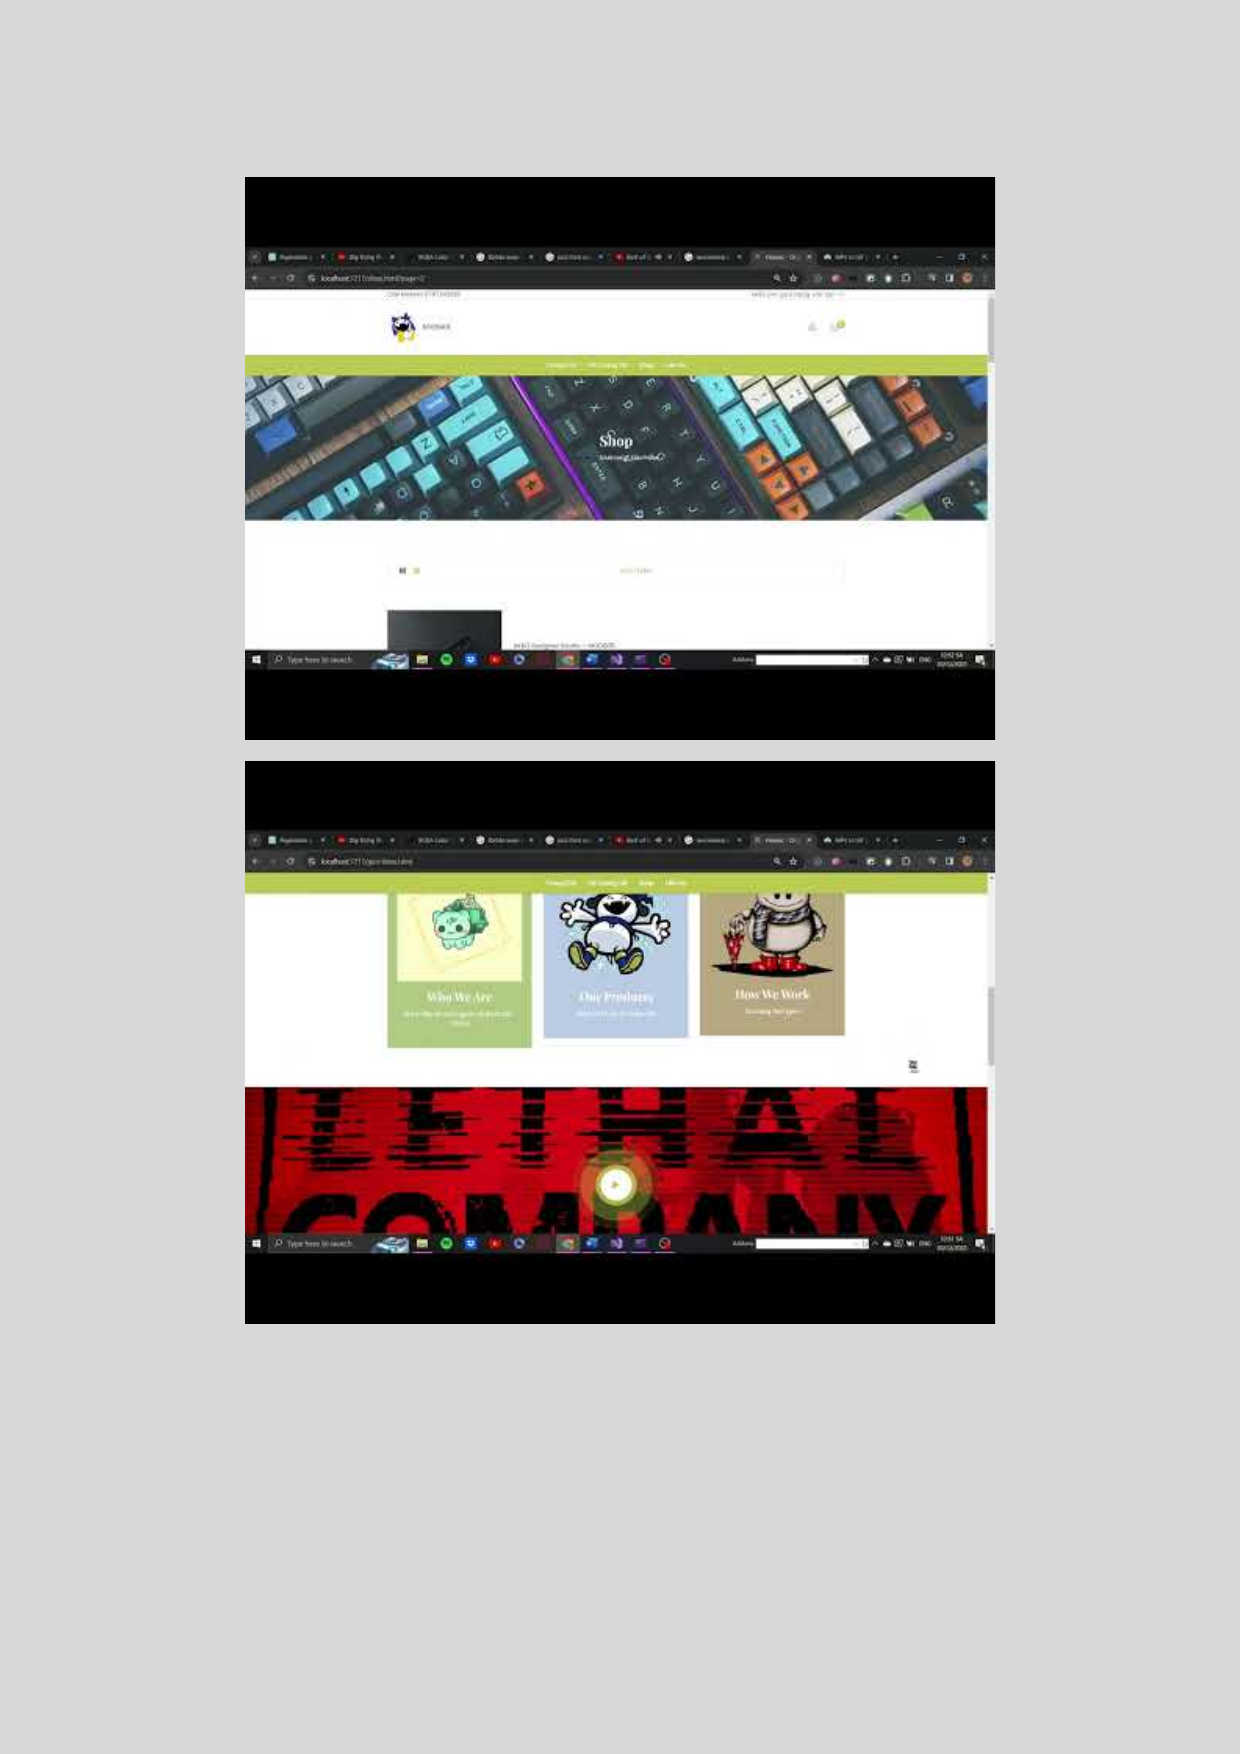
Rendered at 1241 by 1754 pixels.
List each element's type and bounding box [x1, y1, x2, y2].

picture [245, 761, 995, 1324]
picture [245, 177, 995, 740]
